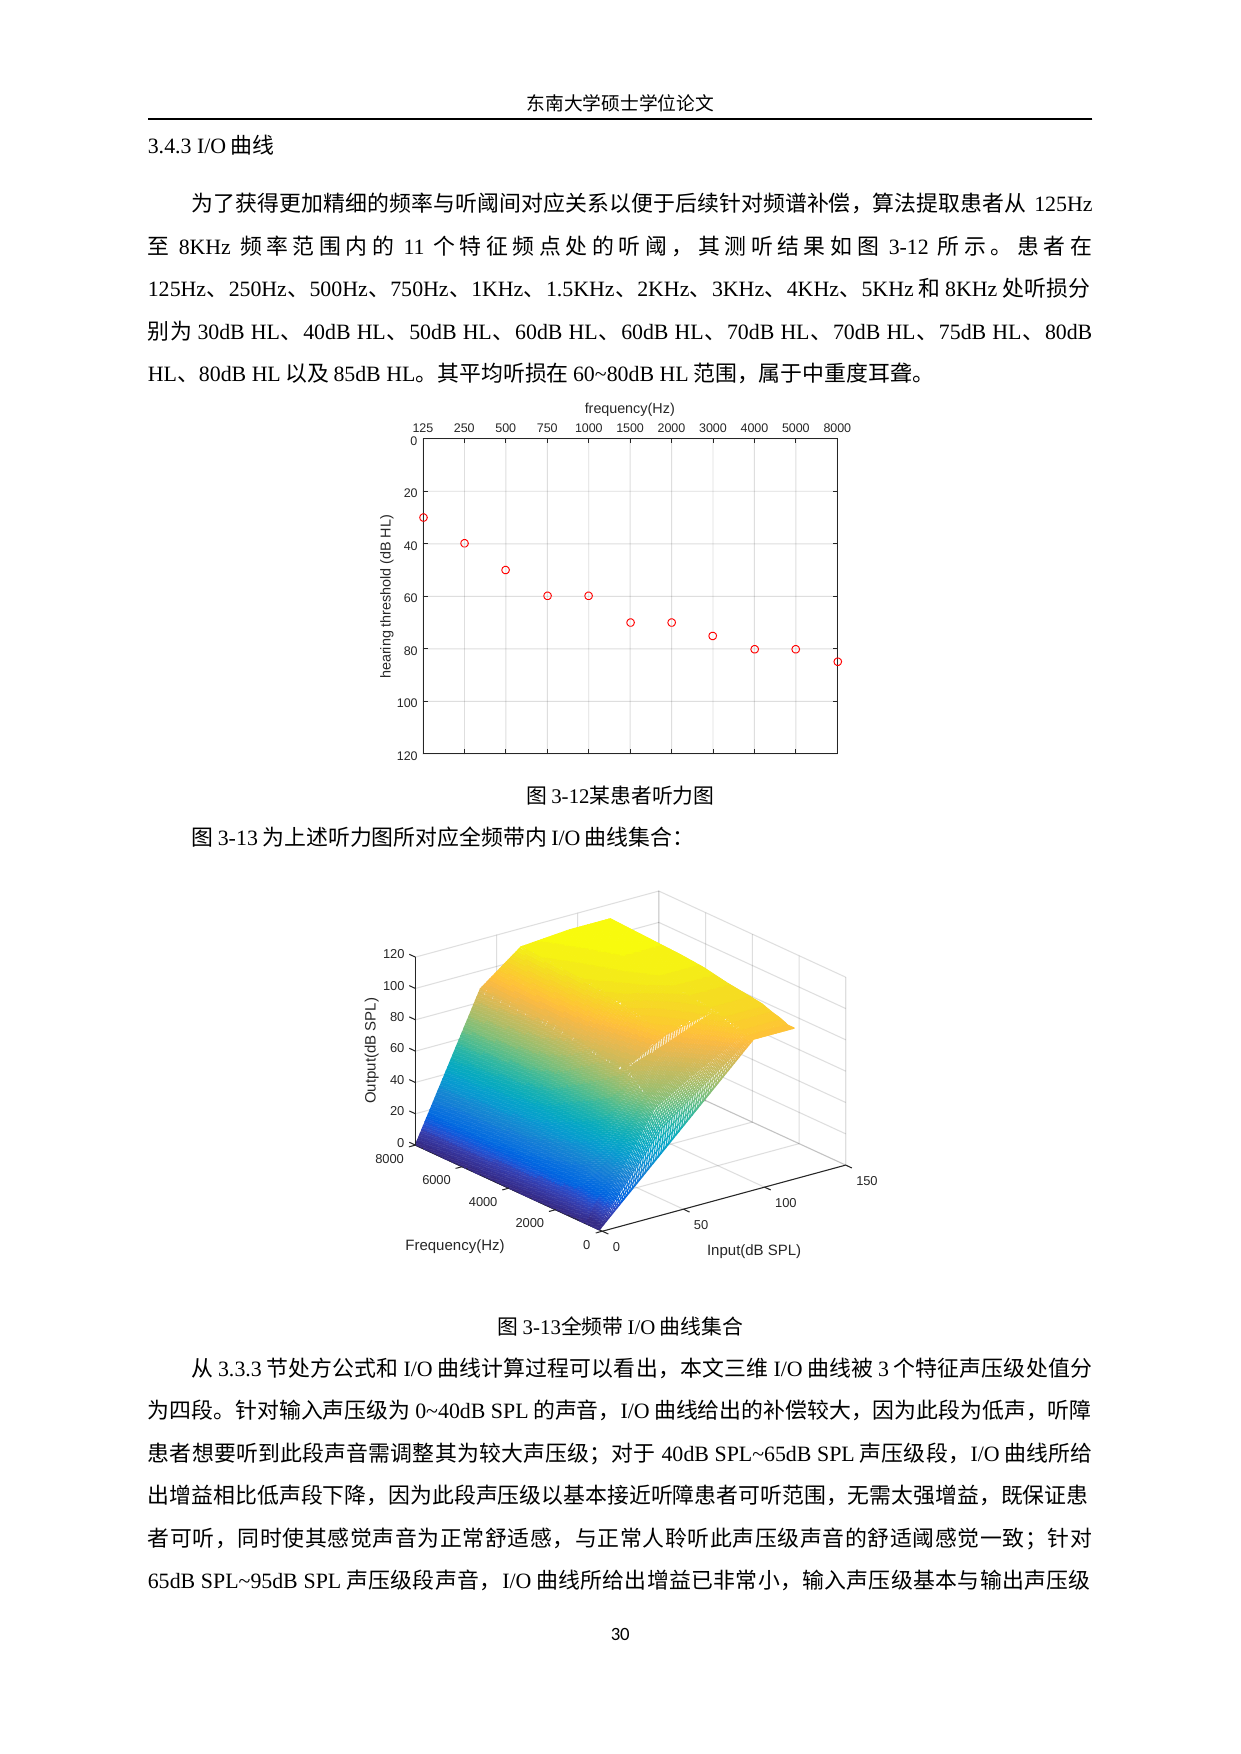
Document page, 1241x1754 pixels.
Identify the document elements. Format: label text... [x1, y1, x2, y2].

text 图3-13为上述听力图所对应全频带内I/O曲线集合： [148, 818, 1092, 852]
text 图3-13全频带I/O曲线集合 [148, 1308, 1092, 1342]
text 3.4.3 I/O曲线 [148, 126, 1092, 160]
text 图3-12某患者听力图 [148, 777, 1092, 811]
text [148, 1350, 1092, 1596]
text 为了获得更加精细的频率与听阈间对应关系以便于后续针对频谱补偿，算法提取患者从125Hz至8KHz频率范围内的11个特征频点处的听阈，其测听结果如图3-12所示。患者在125Hz、250Hz、500Hz、750Hz、1KHz、1.5KHz、2KHz、3KHz、4KHz、5KHz和8KHz处听损分别为30dB HL、40dB HL、50dB HL、60dB HL、60dB HL、70dB HL、70dB HL、75dB HL、80dB HL、80dB HL以及85dB HL。其平均听损在60~80dB HL范围，属于中重度耳聋。 [148, 185, 1092, 389]
